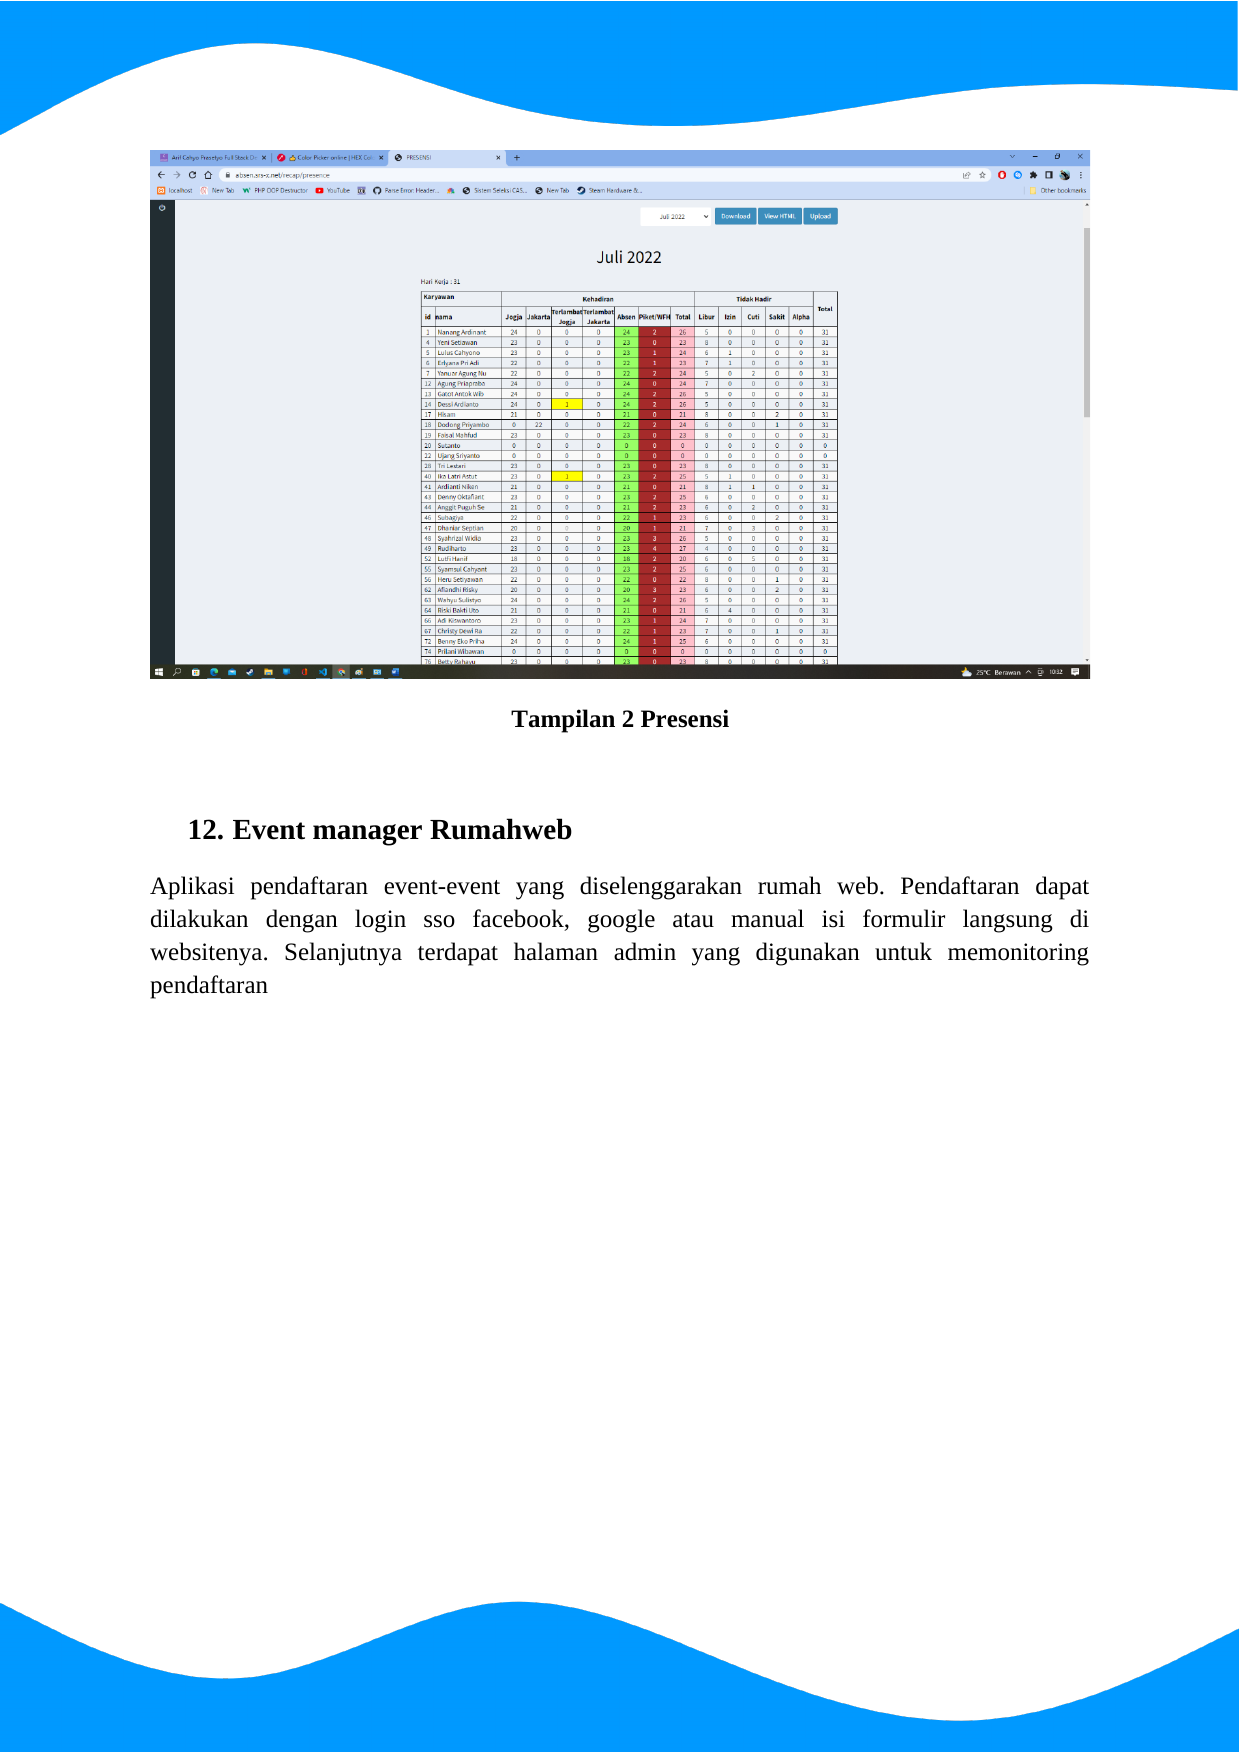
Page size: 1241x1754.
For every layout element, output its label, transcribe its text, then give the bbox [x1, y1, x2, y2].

text Tampilan 2 Presensi [150, 704, 1090, 733]
text Aplikasi pendaftaran event-event yang diselenggarakan rumah web. Pendaftaran dapat dilakukan dengan login sso facebook, google atau manual isi formulir langsung di websitenya. Selanjutnya terdapat halaman admin yang digunakan untuk memonitoring pendaftaran [150, 871, 1090, 999]
picture [0, 1503, 1239, 1752]
picture [0, 1, 1238, 679]
list Event manager Rumahweb [187, 812, 1090, 845]
